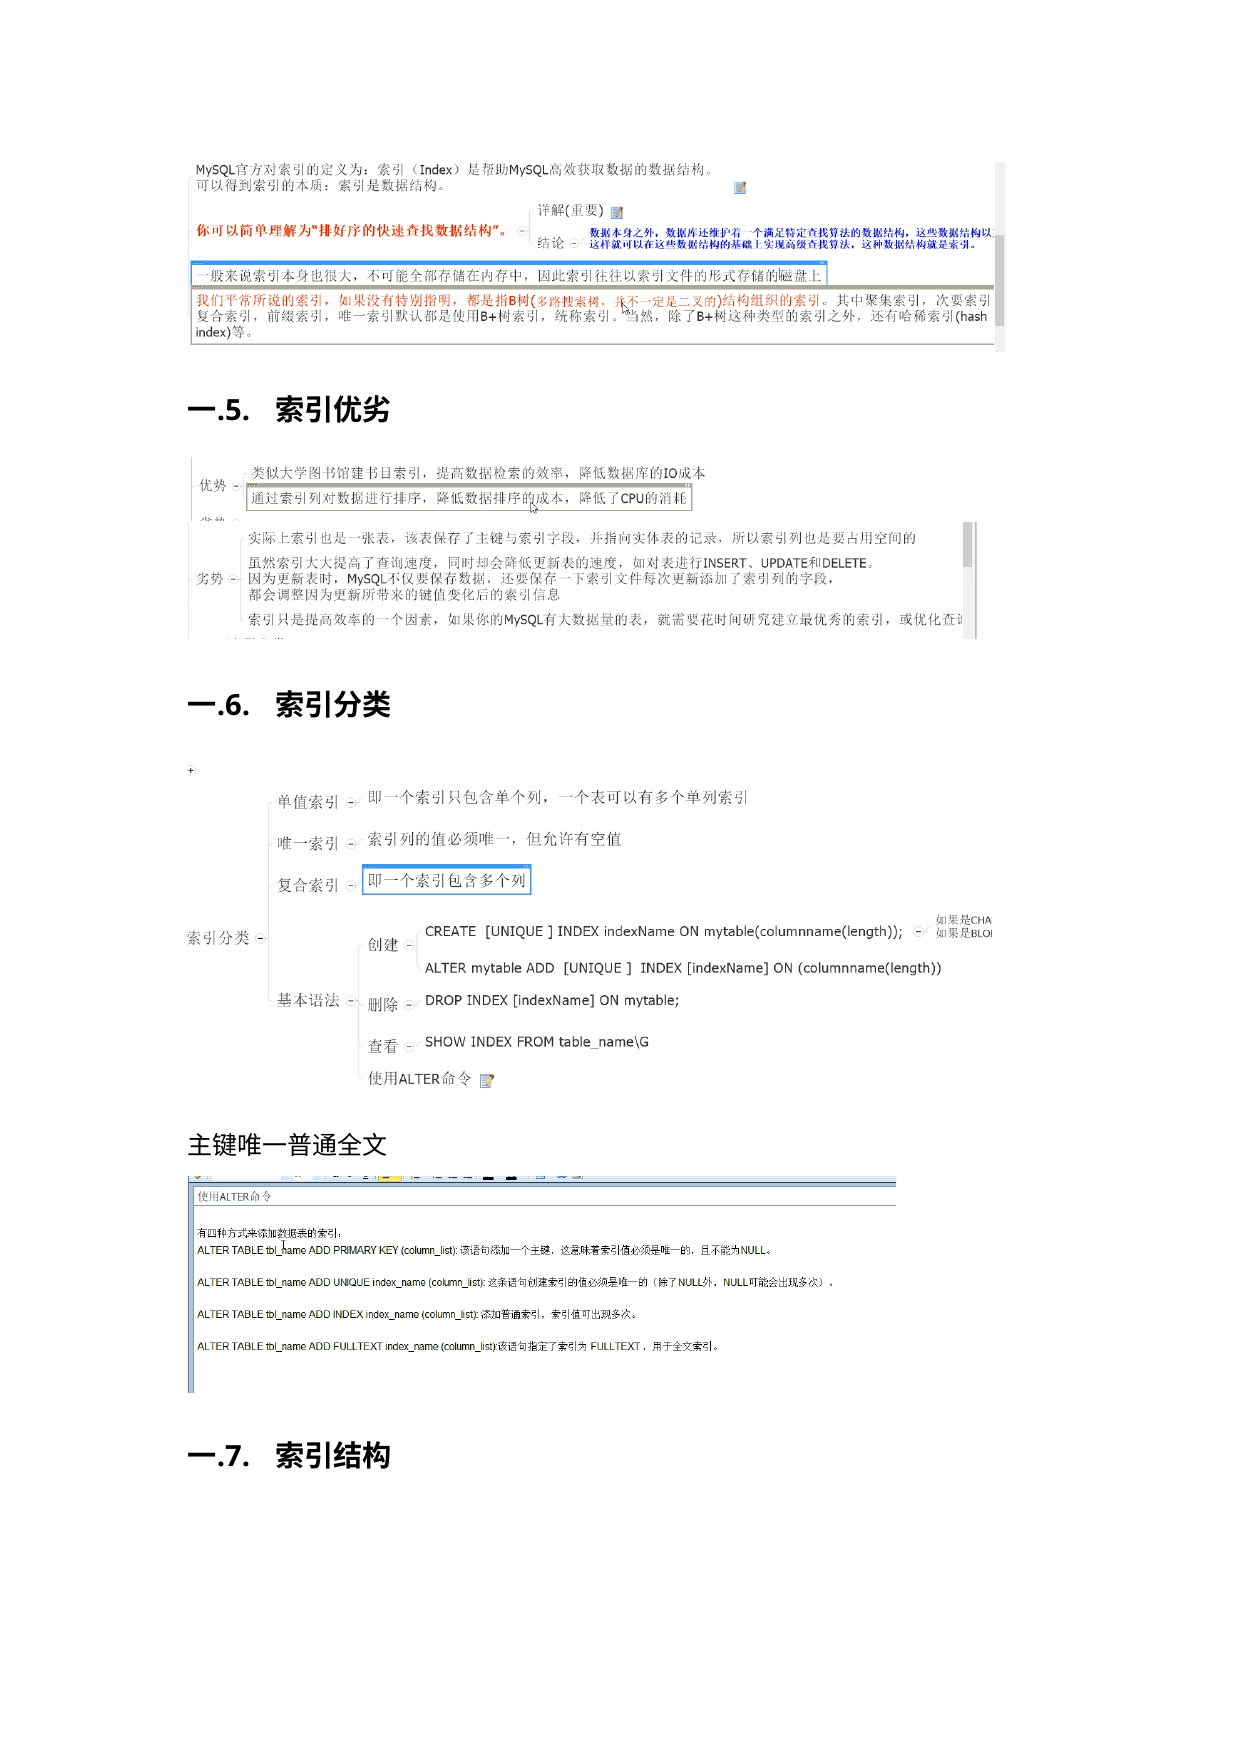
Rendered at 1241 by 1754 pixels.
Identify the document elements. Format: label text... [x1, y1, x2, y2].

picture [187, 522, 977, 639]
picture [187, 1176, 897, 1393]
picture [187, 162, 1007, 352]
subtitle 索引优劣 [187, 386, 1053, 428]
picture [187, 753, 992, 1095]
text 主键唯一普通全文 [187, 1111, 1053, 1176]
picture [187, 457, 788, 521]
subtitle 索引分类 [187, 682, 1053, 724]
subtitle 索引结构 [187, 1433, 1053, 1475]
